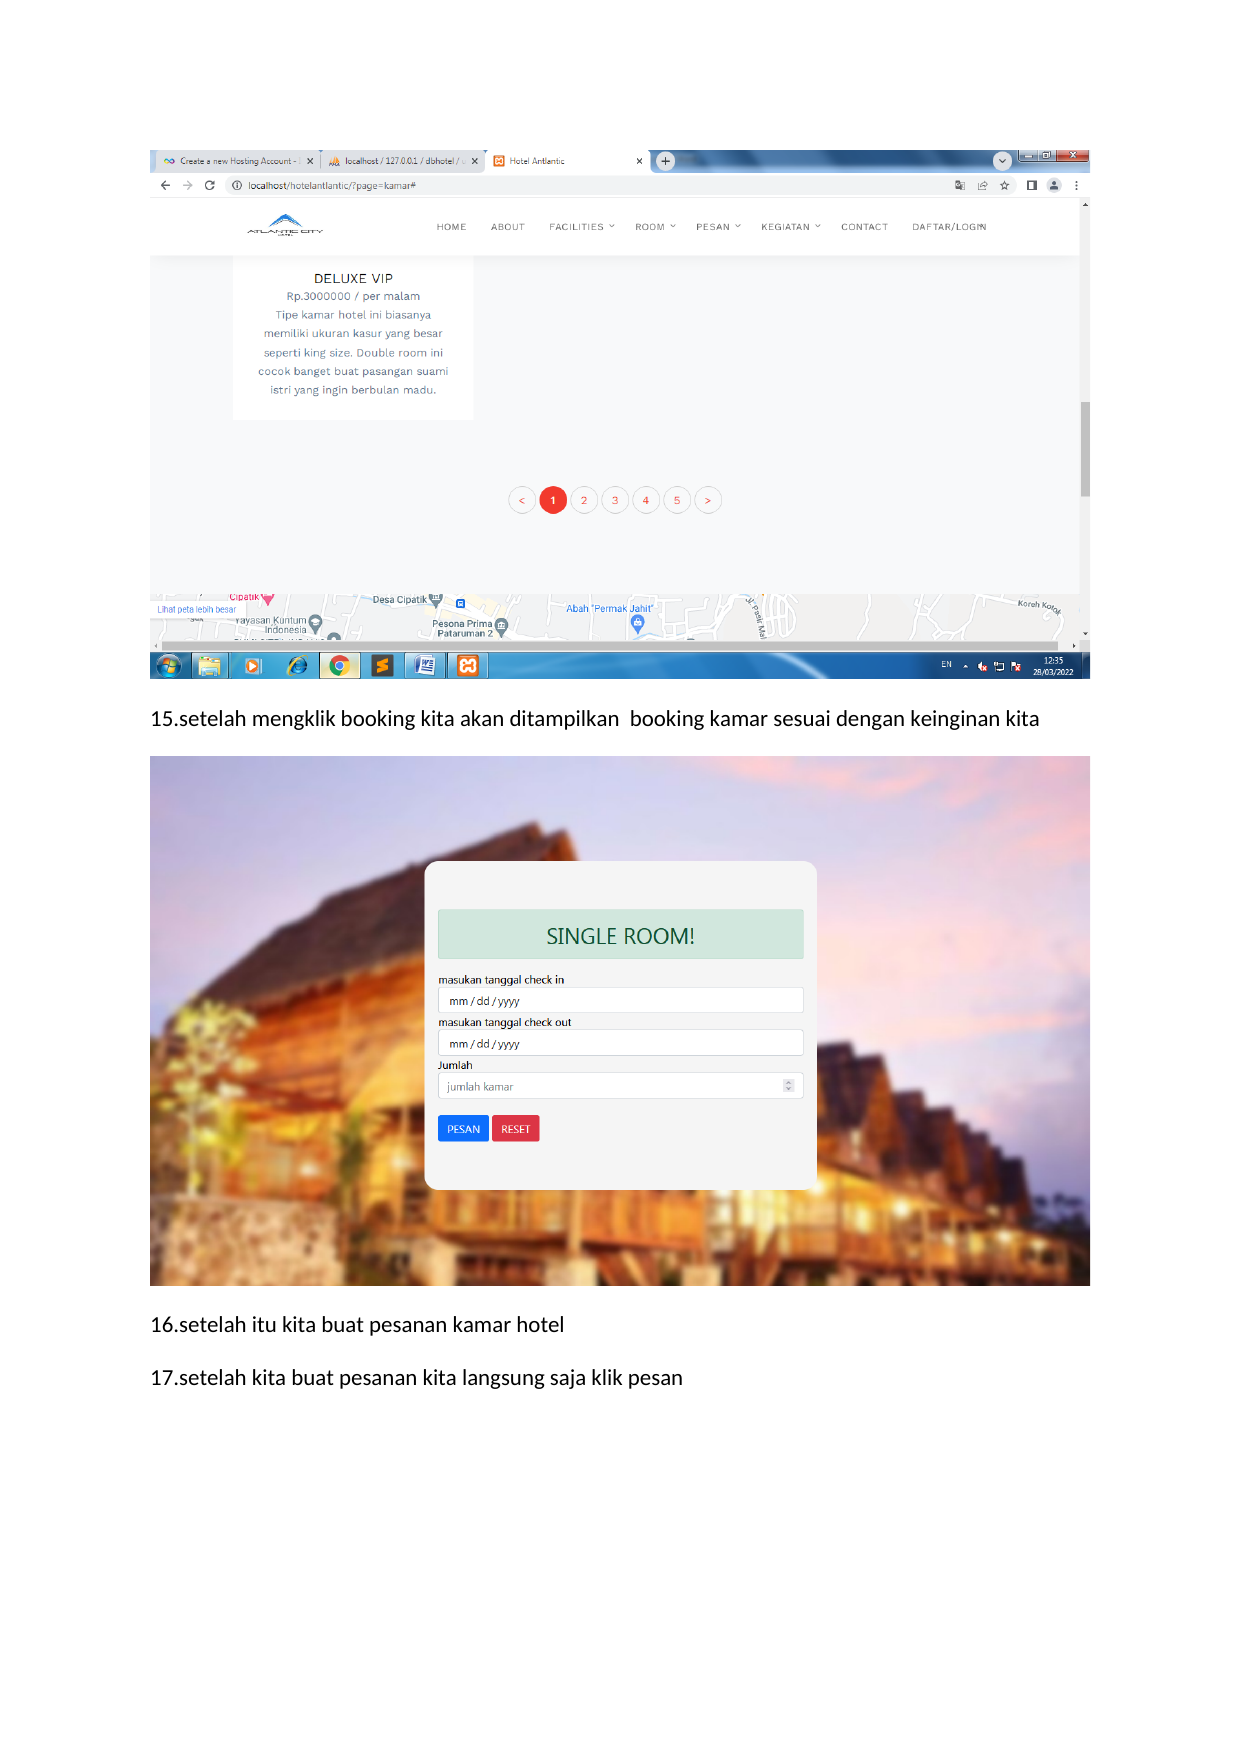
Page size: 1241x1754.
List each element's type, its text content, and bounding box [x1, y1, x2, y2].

picture [150, 150, 1091, 679]
text 17.setelah kita buat pesanan kita langsung saja klik pesan [150, 1363, 1090, 1391]
text 16.setelah itu kita buat pesanan kamar hotel [150, 1310, 1090, 1338]
text 15.setelah mengklik booking kita akan ditampilkan booking kamar sesuai dengan keinginan kita [150, 704, 1090, 732]
picture [150, 756, 1091, 1286]
